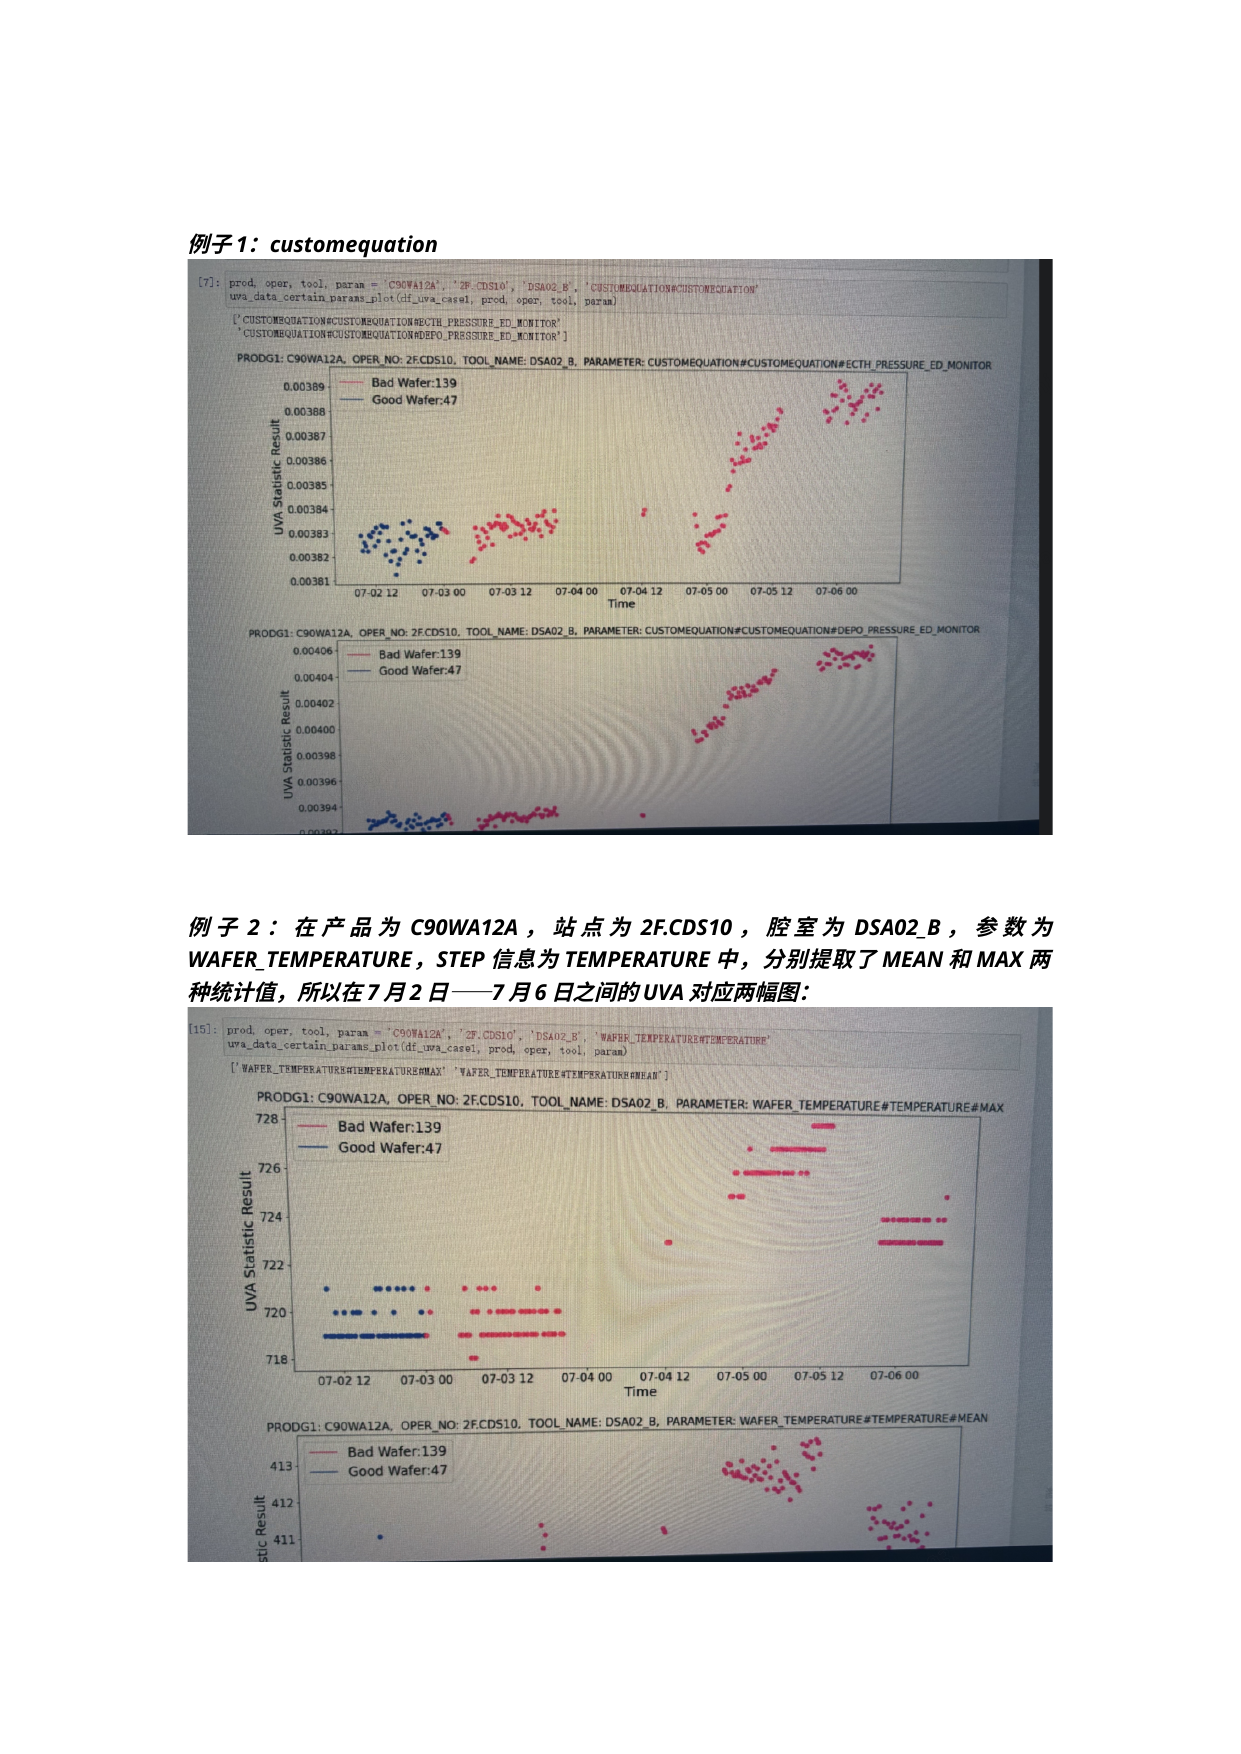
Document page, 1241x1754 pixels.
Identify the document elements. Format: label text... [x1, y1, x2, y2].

text 例子1：customequation [187, 227, 1053, 259]
picture [187, 259, 1053, 835]
picture [187, 1007, 1053, 1562]
text 例子2：在产品为C90WA12A，站点为2F.CDS10，腔室为DSA02_B，参数为WAFER_TEMPERATURE，STEP信息为TEMPERATURE中，分别提取了MEAN和MAX两种统计值，所以在7月2日——7月6日之间的UVA对应两幅图： [187, 909, 1053, 1007]
